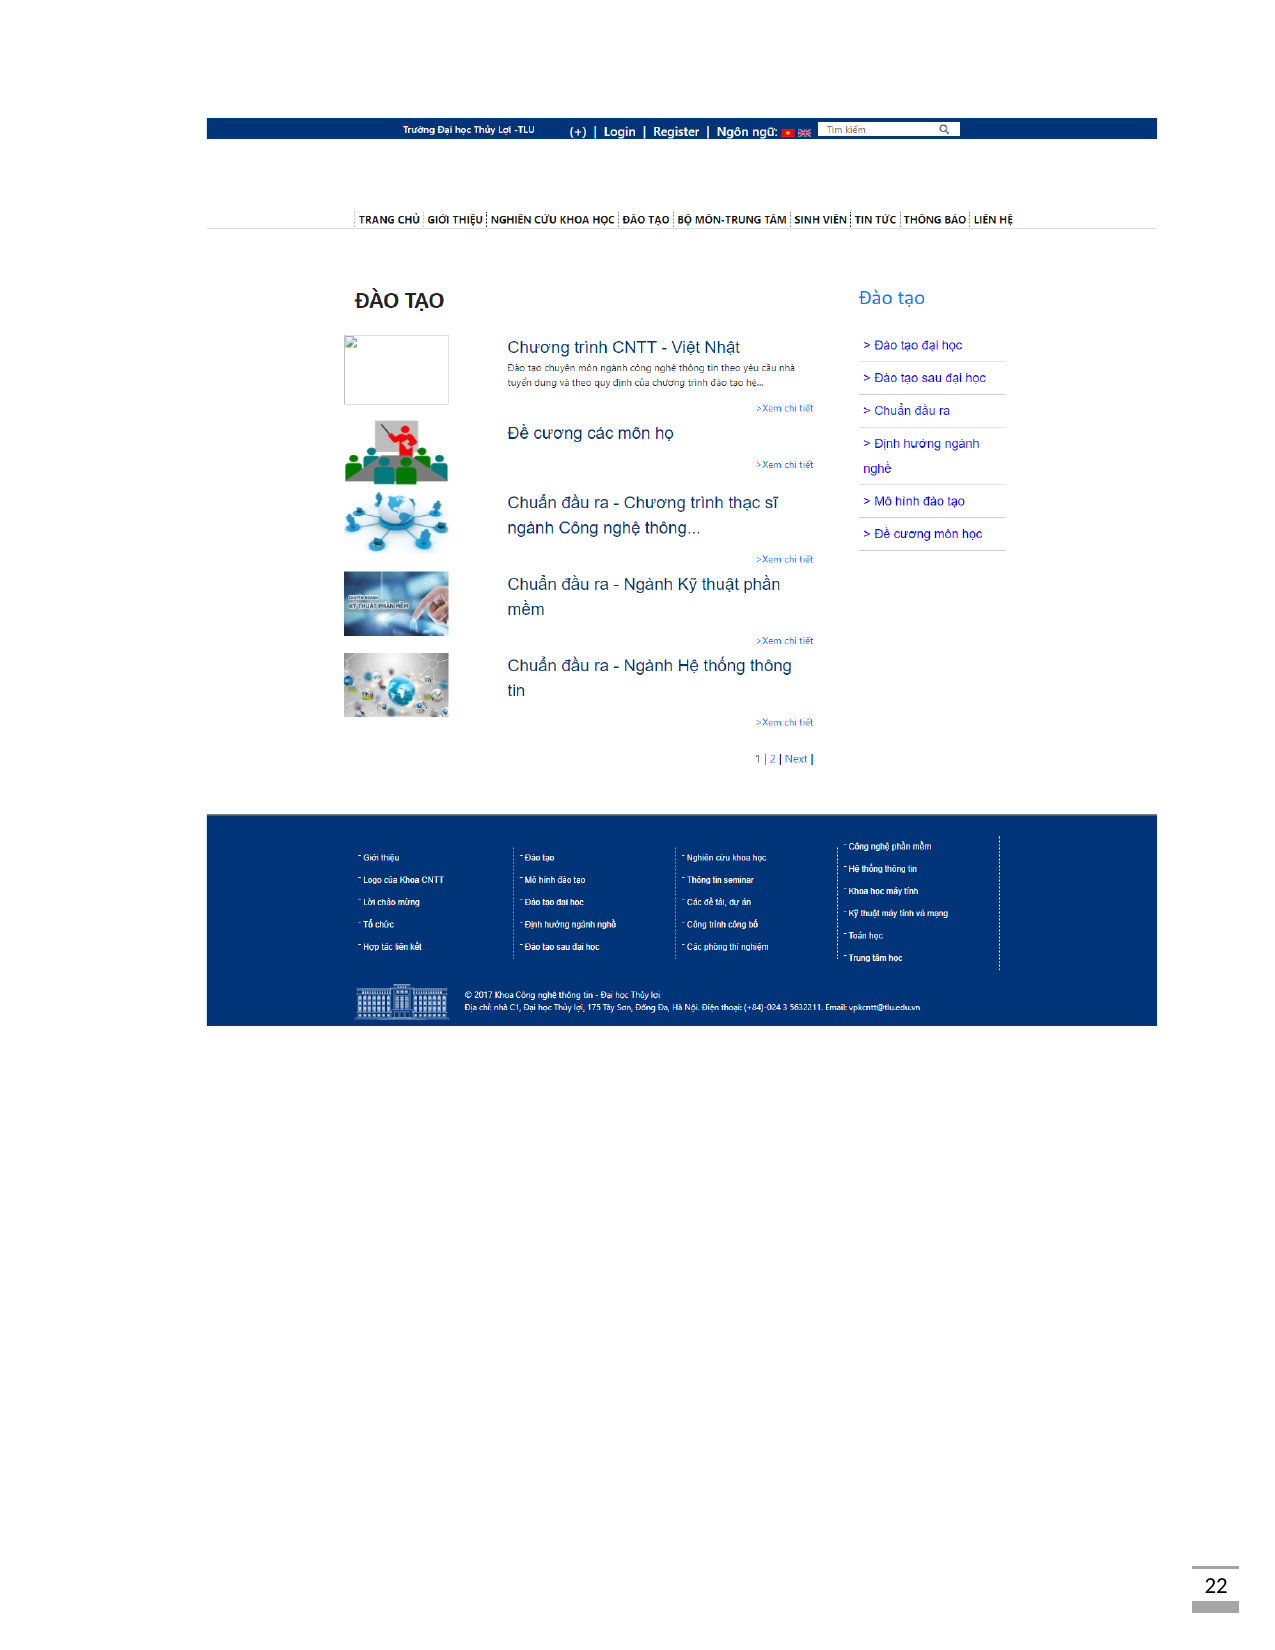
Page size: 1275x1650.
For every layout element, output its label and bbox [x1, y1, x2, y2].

picture [206, 118, 1157, 1026]
